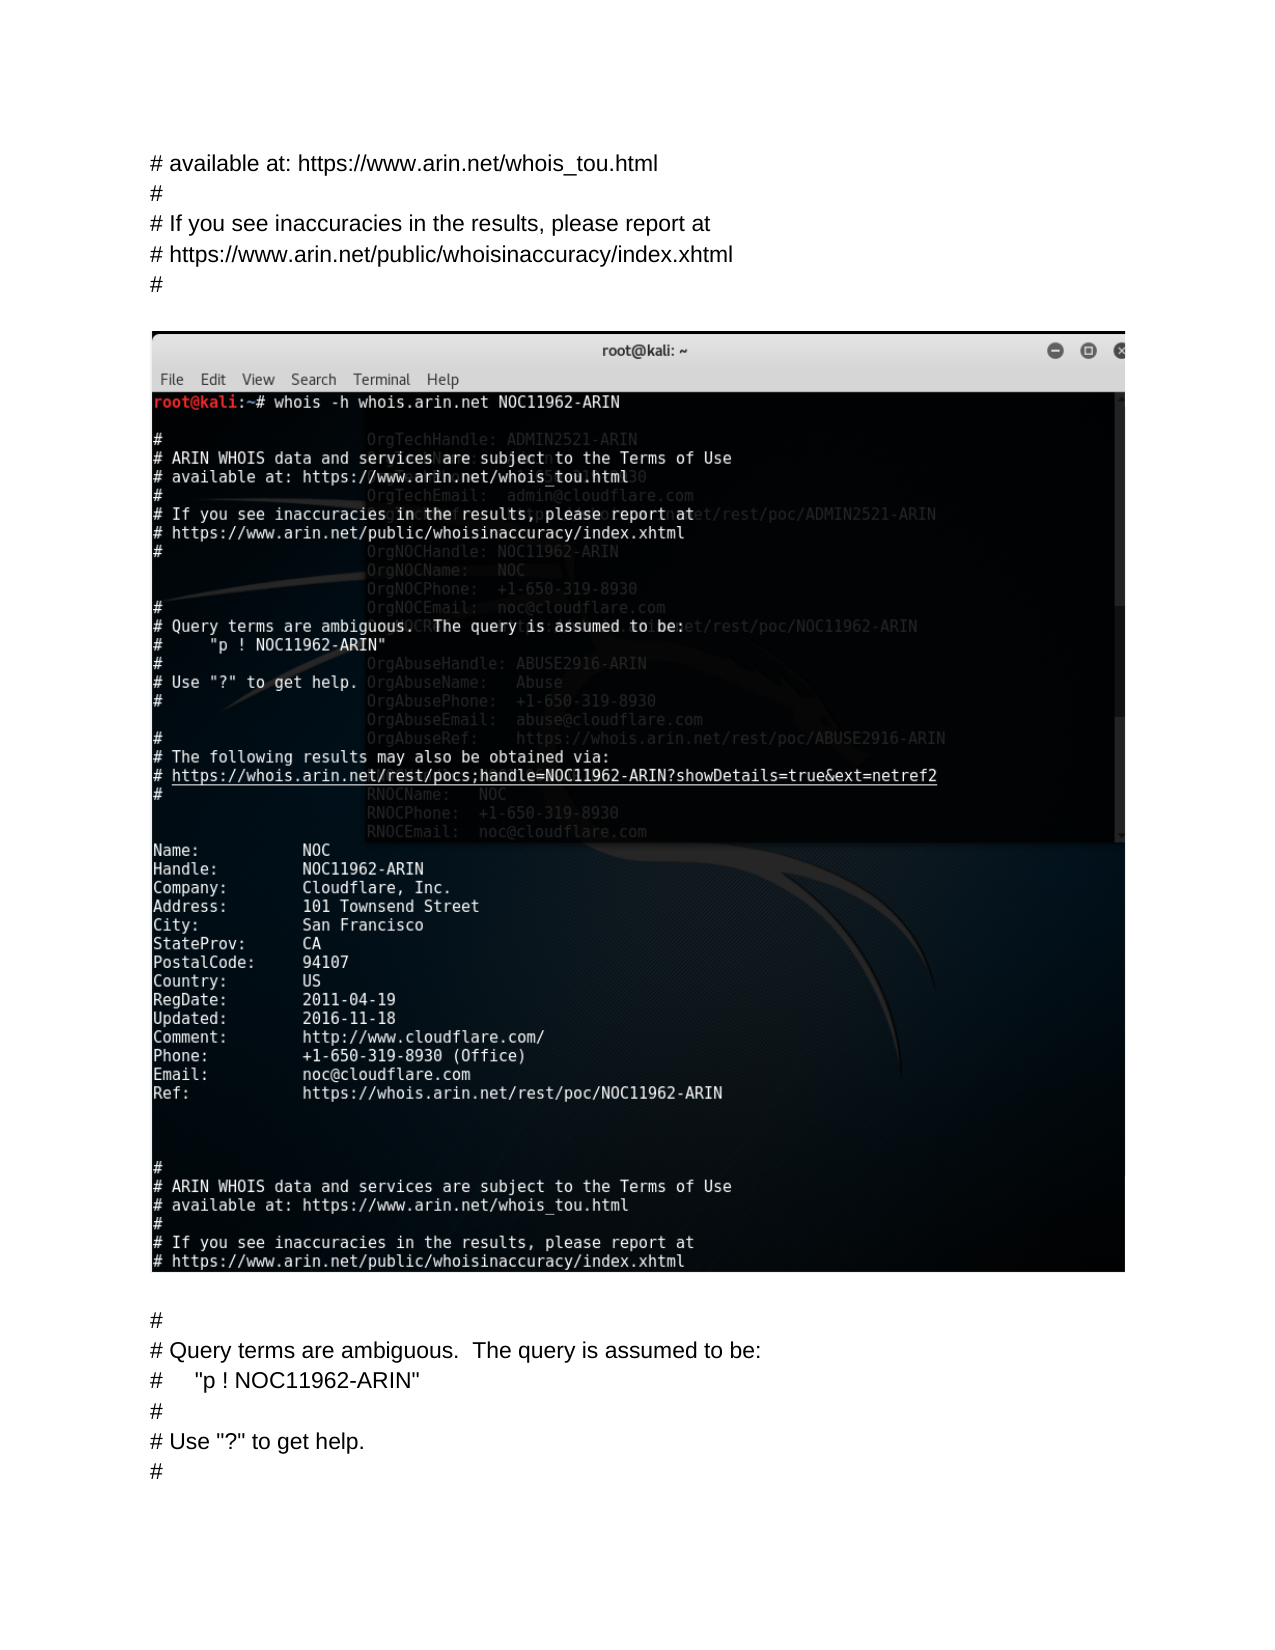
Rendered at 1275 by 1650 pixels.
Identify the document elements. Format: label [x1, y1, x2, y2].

picture [150, 331, 1125, 1273]
text [150, 150, 1125, 327]
text [150, 1273, 1125, 1484]
